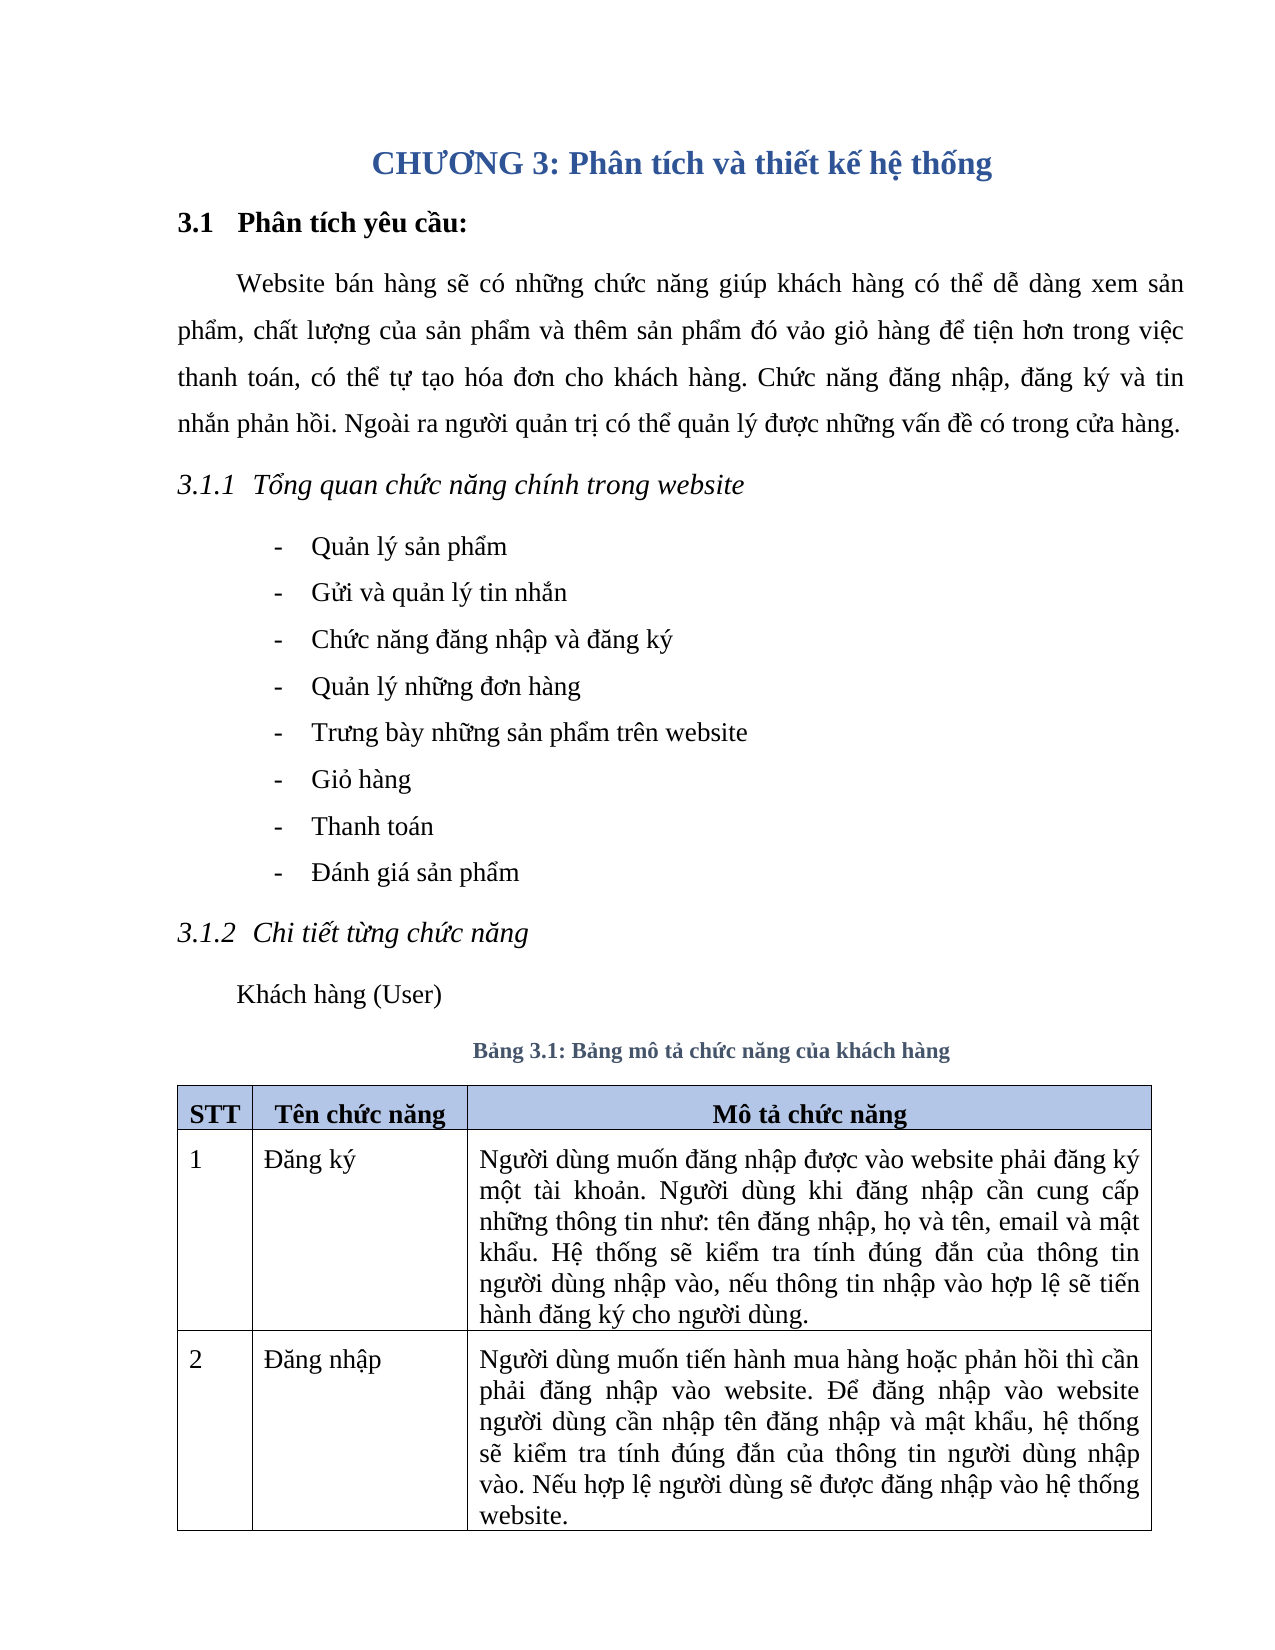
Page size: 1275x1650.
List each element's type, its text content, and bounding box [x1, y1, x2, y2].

table_cell Đăng nhập [253, 1331, 467, 1530]
table_header Tên chức năng [253, 1086, 467, 1129]
subtitle Phân tích yêu cầu: [177, 205, 1186, 238]
list Chức năng đăng nhập và đăng ký [274, 623, 1186, 654]
list Trưng bày những sản phẩm trên website [274, 716, 1186, 747]
table_header Mô tả chức năng [468, 1086, 1151, 1129]
table_header STT [178, 1086, 252, 1129]
text Bảng 3.1: Bảng mô tả chức năng của khách hàng [177, 1037, 1186, 1064]
subtitle Phân tích và thiết kế hệ thống [177, 143, 1186, 181]
subtitle Chi tiết từng chức năng [177, 915, 1186, 949]
list Quản lý những đơn hàng [274, 669, 1186, 701]
text Khách hàng (User) [177, 978, 1186, 1009]
list Giỏ hàng [274, 763, 1186, 794]
list Thanh toán [274, 809, 1186, 841]
list Quản lý sản phẩm [274, 529, 1186, 561]
table_cell 2 [178, 1331, 252, 1530]
subtitle Tổng quan chức năng chính trong website [177, 467, 1186, 500]
list Đánh giá sản phẩm [274, 856, 1186, 887]
table_cell Người dùng muốn đăng nhập được vào website phải đăng ký một tài khoản. Người dùng khi đăng nhập cần cung cấp những thông tin như: tên đăng nhập, họ và tên, email và mật khẩu. Hệ thống sẽ kiểm tra tính đúng đắn của thông tin người dùng nhập vào, nếu thông tin nhập vào hợp lệ sẽ tiến hành đăng ký cho người dùng. [468, 1130, 1151, 1330]
text Website bán hàng sẽ có những chức năng giúp khách hàng có thể dễ dàng xem sản phẩm, chất lượng của sản phẩm và thêm sản phẩm đó vảo giỏ hàng để tiện hơn trong việc thanh toán, có thể tự tạo hóa đơn cho khách hàng. Chức năng đăng nhập, đăng ký và tin nhắn phản hồi. Ngoài ra người quản trị có thể quản lý được những vấn đề có trong cửa hàng. [177, 268, 1186, 439]
table_cell Người dùng muốn tiến hành mua hàng hoặc phản hồi thì cần phải đăng nhập vào website. Để đăng nhập vào website người dùng cần nhập tên đăng nhập và mật khẩu, hệ thống sẽ kiểm tra tính đúng đắn của thông tin người dùng nhập vào. Nếu hợp lệ người dùng sẽ được đăng nhập vào hệ thống website. [468, 1331, 1151, 1530]
list Gửi và quản lý tin nhắn [274, 576, 1186, 607]
table_cell 1 [178, 1130, 252, 1330]
table_cell Đăng ký [253, 1130, 467, 1330]
